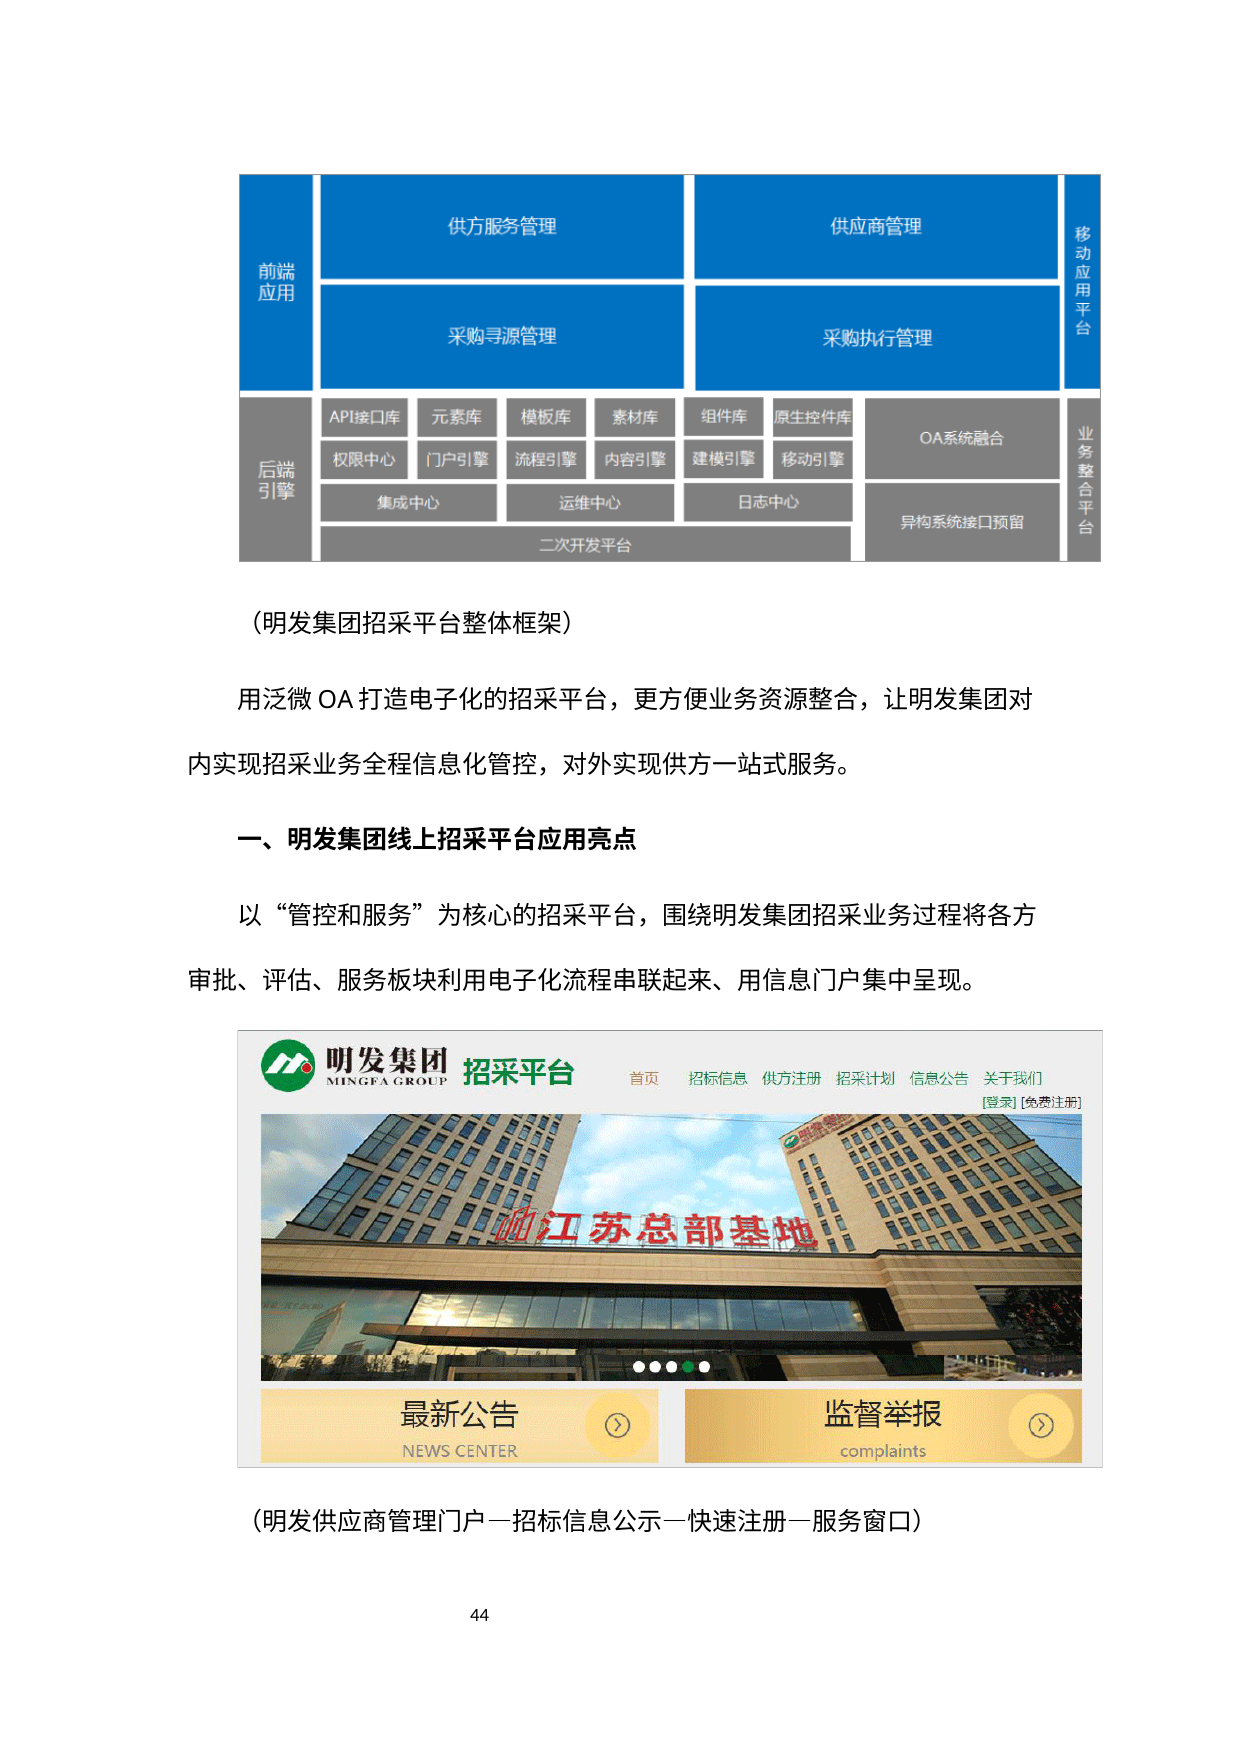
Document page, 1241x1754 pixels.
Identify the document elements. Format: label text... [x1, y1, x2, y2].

picture [237, 172, 1103, 564]
text （明发供应商管理门户—招标信息公示—快速注册—服务窗口） [187, 1487, 1053, 1552]
text 以“管控和服务”为核心的招采平台，围绕明发集团招采业务过程将各方审批、评估、服务板块利用电子化流程串联起来、用信息门户集中呈现。 [187, 881, 1053, 1011]
text 用泛微OA打造电子化的招采平台，更方便业务资源整合，让明发集团对内实现招采业务全程信息化管控，对外实现供方一站式服务。 [187, 665, 1053, 795]
picture [237, 1030, 1103, 1468]
text （明发集团招采平台整体框架） [187, 589, 1053, 654]
text 一、明发集团线上招采平台应用亮点 [187, 805, 1053, 870]
